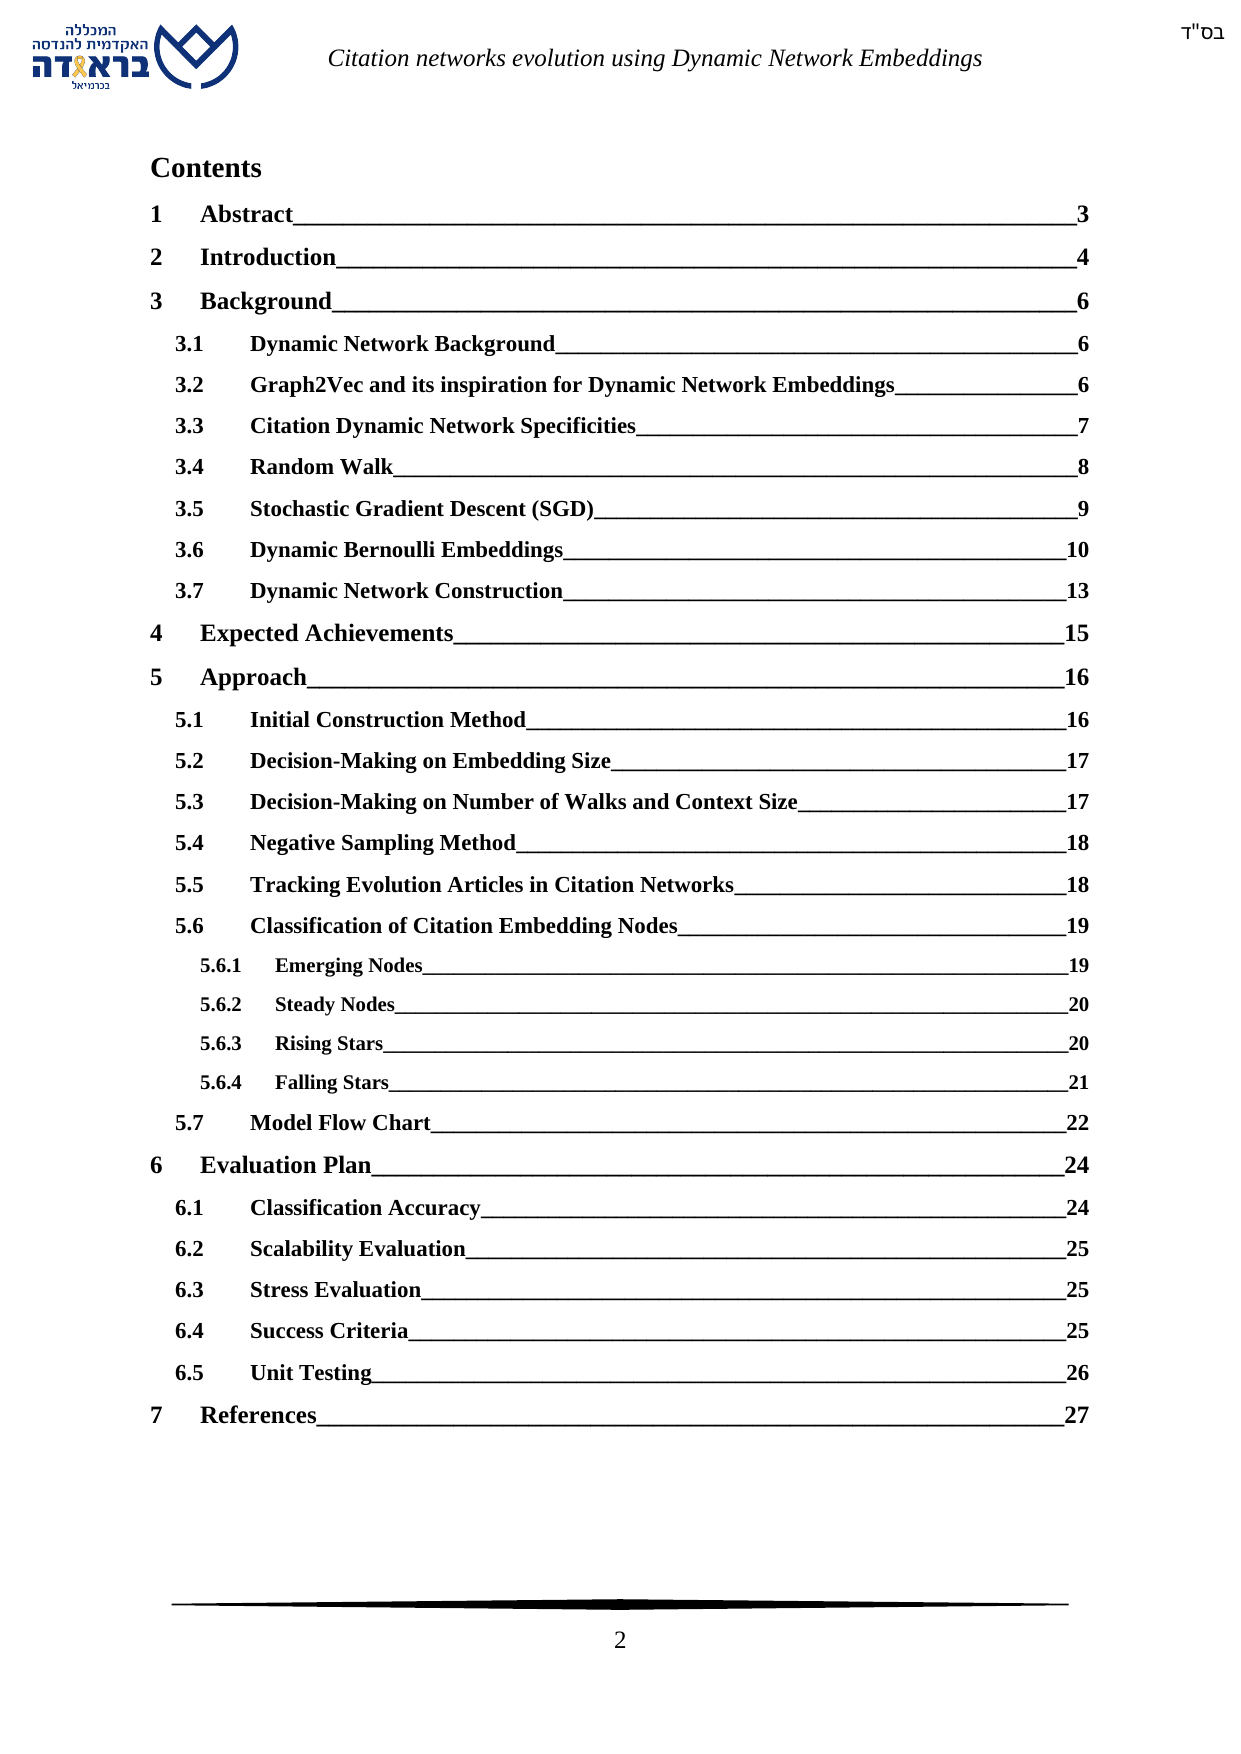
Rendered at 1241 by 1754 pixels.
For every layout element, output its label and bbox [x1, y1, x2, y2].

picture [22, 18, 248, 93]
